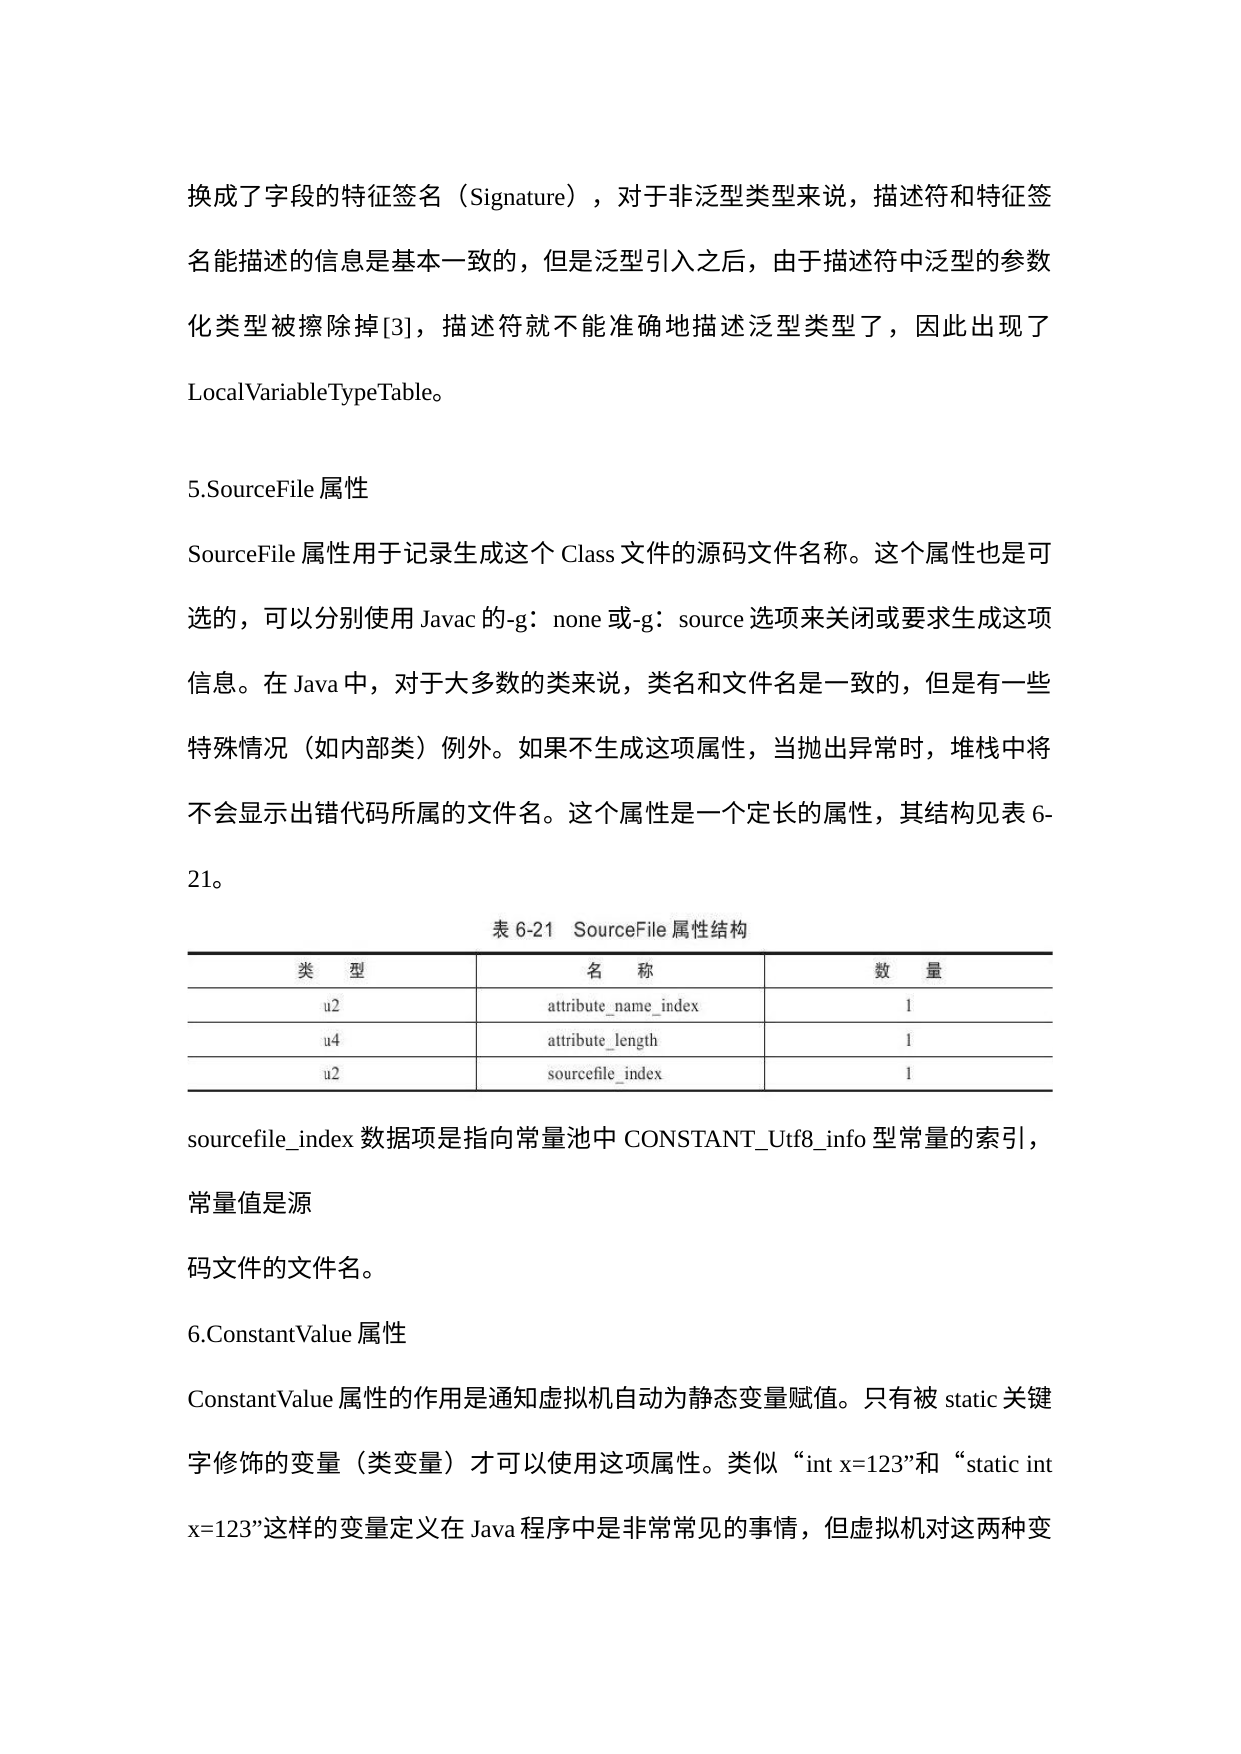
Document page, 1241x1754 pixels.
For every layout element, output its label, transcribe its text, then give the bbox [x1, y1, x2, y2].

text SourceFile属性用于记录生成这个Class文件的源码文件名称。这个属性也是可选的，可以分别使用Javac的-g：none或-g：source选项来关闭或要求生成这项信息。在Java中，对于大多数的类来说，类名和文件名是一致的，但是有一些特殊情况（如内部类）例外。如果不生成这项属性，当抛出异常时，堆栈中将不会显示出错代码所属的文件名。这个属性是一个定长的属性，其结构见表6-21。 [187, 519, 1053, 909]
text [187, 1364, 1053, 1559]
text 6.ConstantValue属性 [187, 1299, 1053, 1364]
text 码文件的文件名。 [187, 1234, 1053, 1299]
text 5.SourceFile属性 [187, 454, 1053, 519]
picture [187, 909, 1053, 1101]
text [187, 162, 1053, 422]
text sourcefile_index数据项是指向常量池中CONSTANT_Utf8_info型常量的索引，常量值是源 [187, 1104, 1053, 1234]
